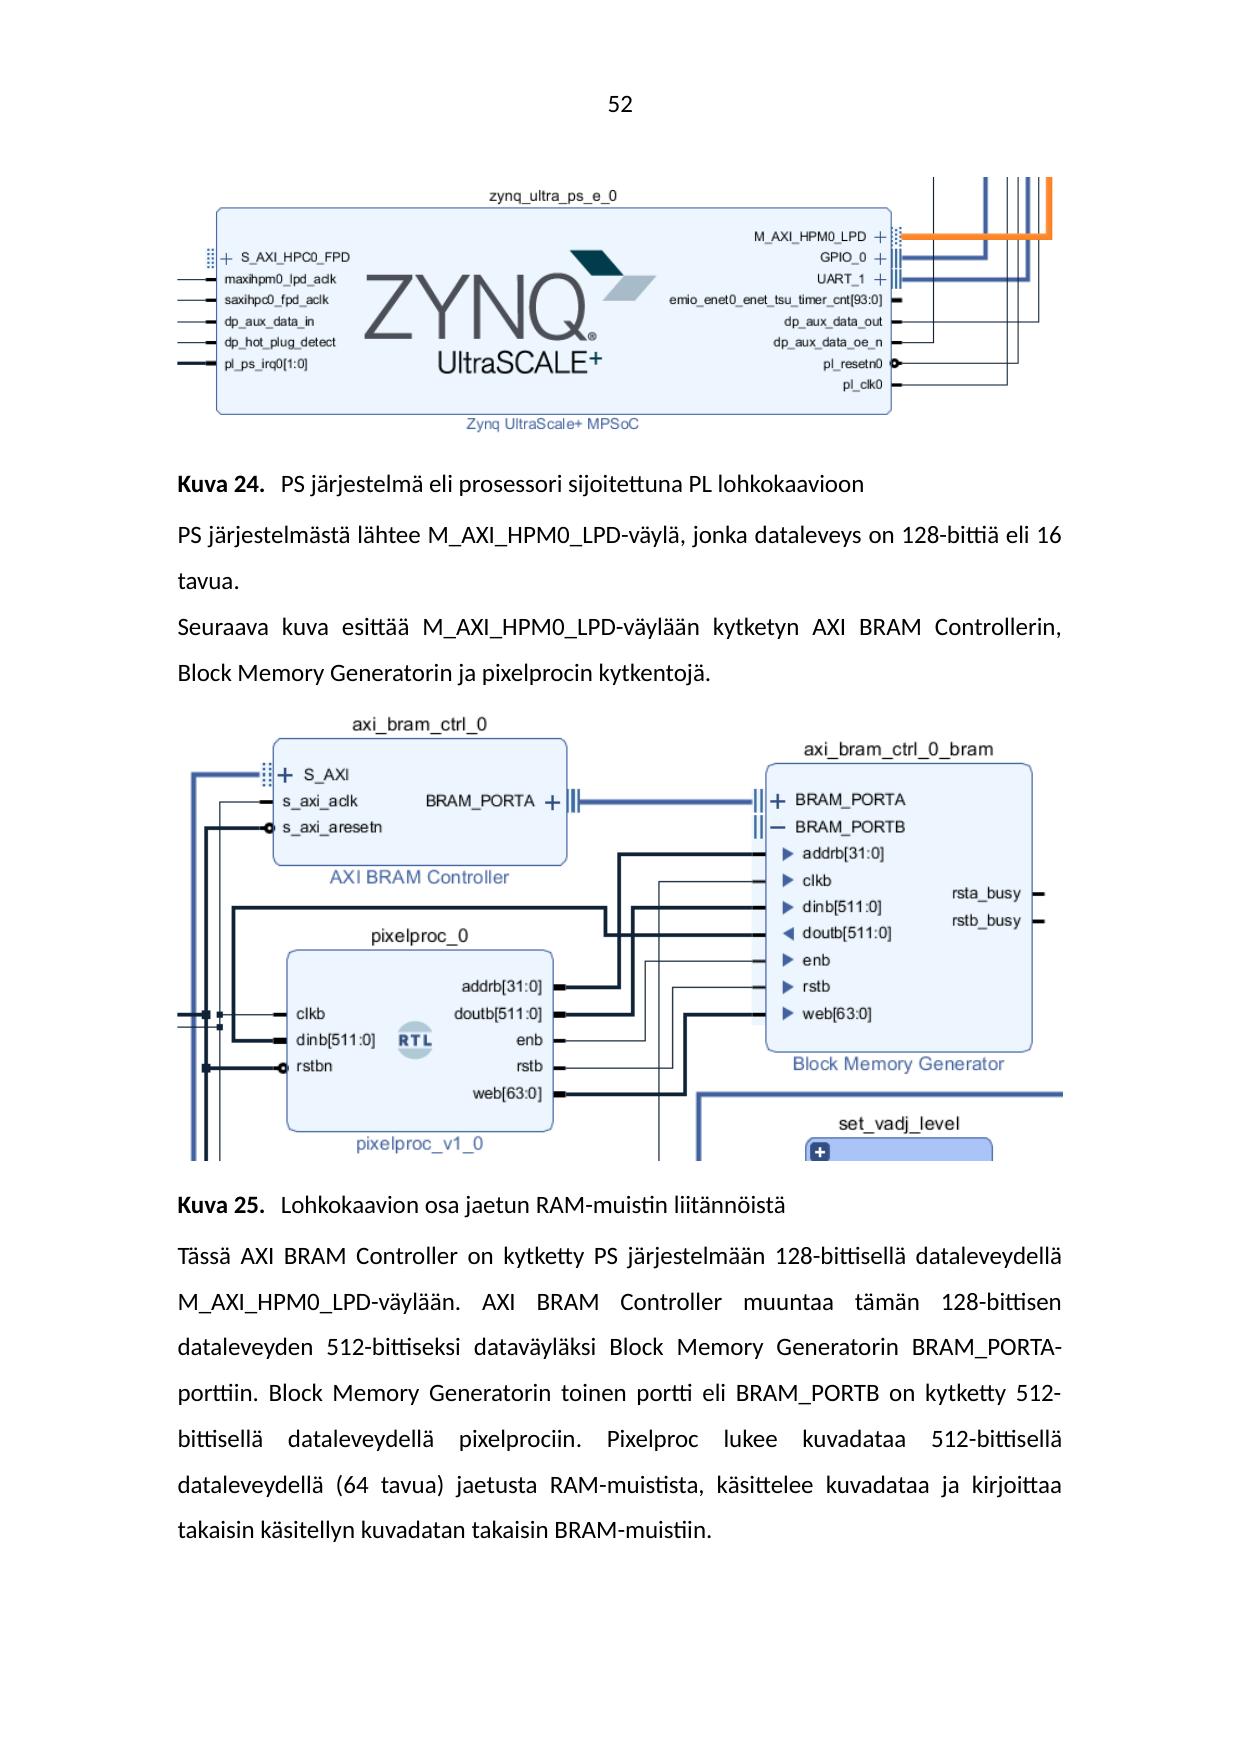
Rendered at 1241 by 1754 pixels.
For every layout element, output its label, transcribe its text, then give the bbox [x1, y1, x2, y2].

picture [177, 702, 1063, 1161]
text PS järjestelmästä lähtee M_AXI_HPM0_LPD-väylä, jonka dataleveys on 128-bittiä eli 16 tavua. [177, 520, 1063, 596]
picture [177, 177, 1061, 441]
text Kuva 24. PS järjestelmä eli prosessori sijoitettuna PL lohkokaavioon [177, 468, 1063, 499]
text Kuva 25. Lohkokaavion osa jaetun RAM-muistin liitännöistä [177, 1189, 1063, 1219]
text Seuraava kuva esittää M_AXI_HPM0_LPD-väylään kytketyn AXI BRAM Controllerin, Block Memory Generatorin ja pixelprocin kytkentojä. [177, 611, 1063, 687]
text Tässä AXI BRAM Controller on kytketty PS järjestelmään 128-bittisellä dataleveydellä M_AXI_HPM0_LPD-väylään. AXI BRAM Controller muuntaa tämän 128-bittisen dataleveyden 512-bittiseksi dataväyläksi Block Memory Generatorin BRAM_PORTA-porttiin. Block Memory Generatorin toinen portti eli BRAM_PORTB on kytketty 512-bittisellä dataleveydellä pixelprociin. Pixelproc lukee kuvadataa 512-bittisellä dataleveydellä (64 tavua) jaetusta RAM-muistista, käsittelee kuvadataa ja kirjoittaa takaisin käsitellyn kuvadatan takaisin BRAM-muistiin. [177, 1240, 1063, 1545]
